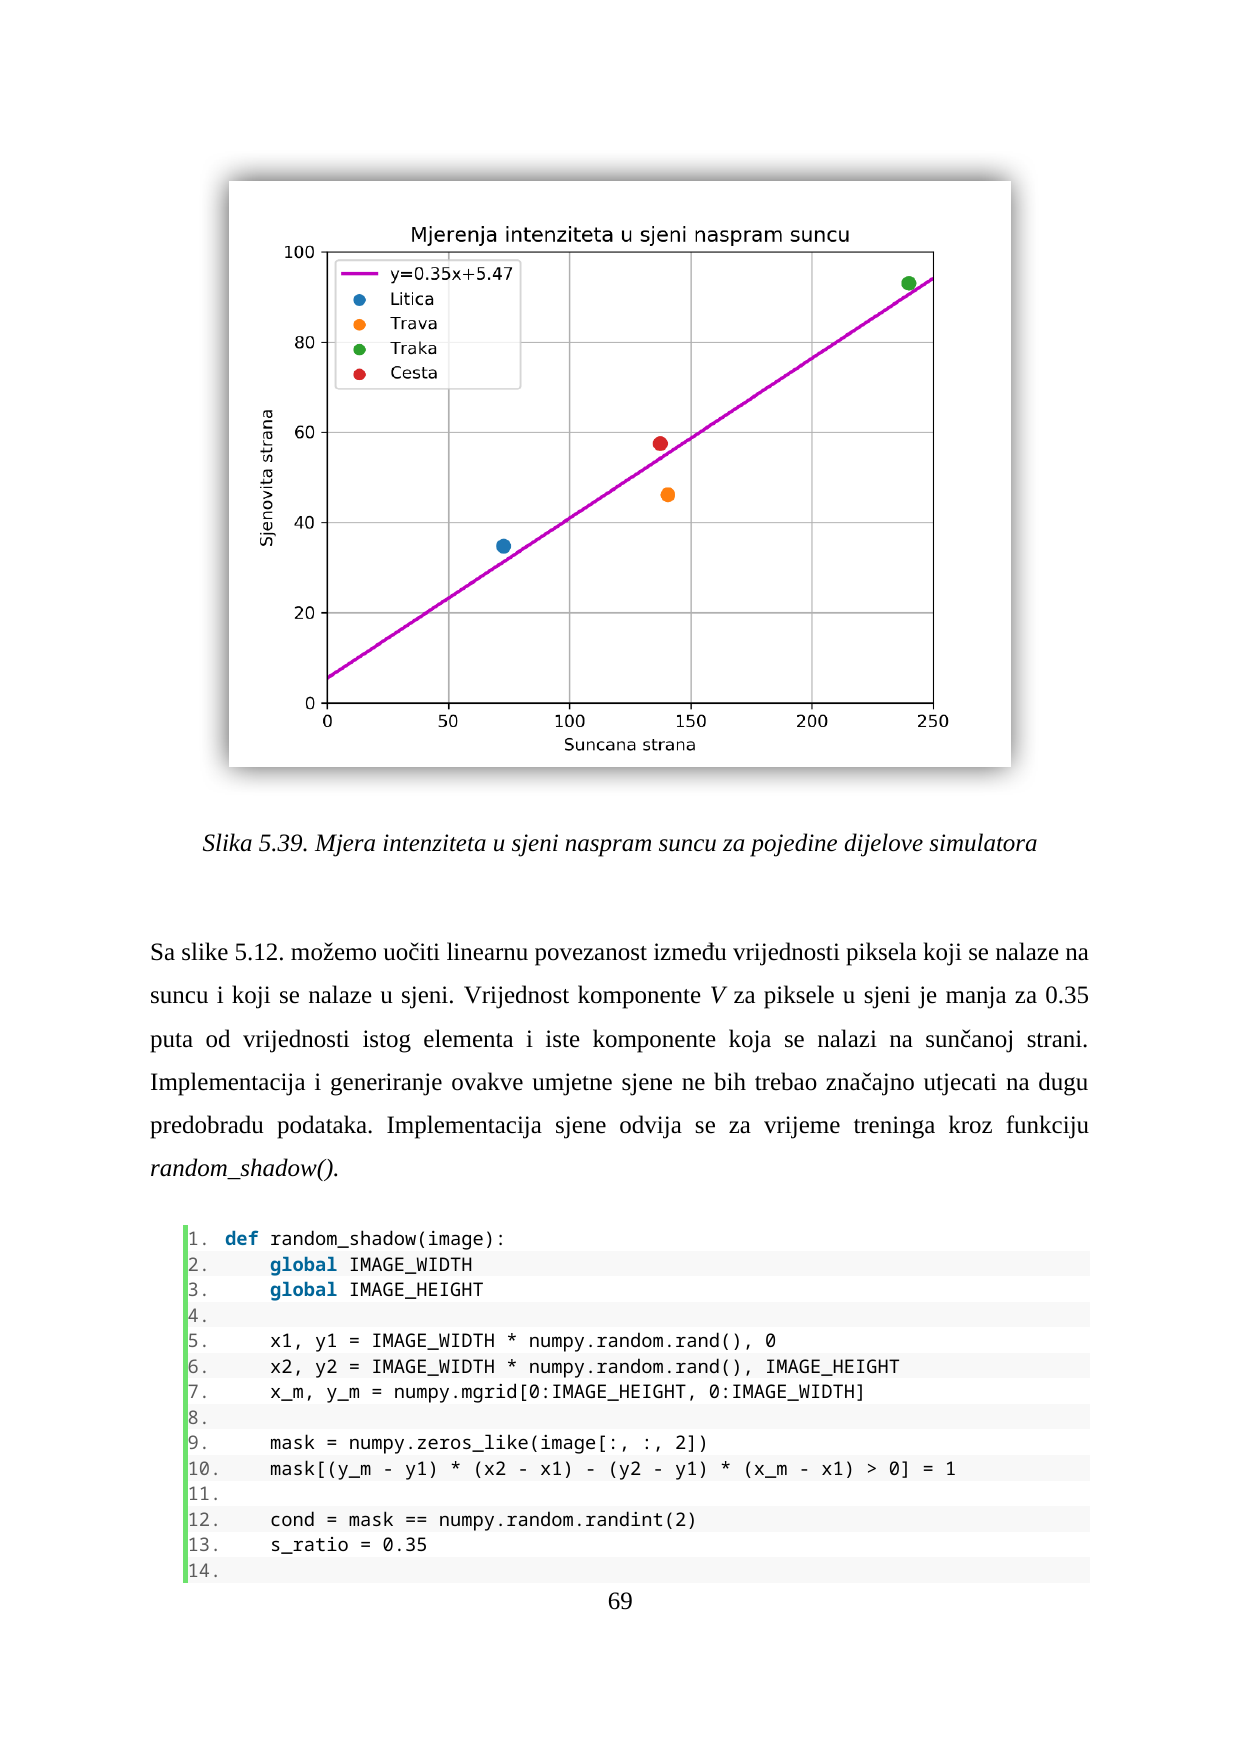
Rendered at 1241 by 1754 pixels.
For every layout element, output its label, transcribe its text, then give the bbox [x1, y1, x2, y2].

list mask[(y_m - y1) * (x2 - x1) - (y2 - y1) * (x_m - x1) > 0] = 1 [188, 1455, 1090, 1481]
picture [229, 181, 1011, 767]
list global IMAGE_HEIGHT [188, 1276, 1090, 1302]
list s_ratio = 0.35 [188, 1532, 1090, 1557]
list x1, y1 = IMAGE_WIDTH * numpy.random.rand(), 0 [188, 1327, 1090, 1353]
list mask = numpy.zeros_like(image[:, :, 2]) [188, 1429, 1090, 1455]
list x2, y2 = IMAGE_WIDTH * numpy.random.rand(), IMAGE_HEIGHT [188, 1353, 1090, 1378]
text Sa slike 5.12. možemo uočiti linearnu povezanost između vrijednosti piksela koji se nalaze na suncu i koji se nalaze u sjeni. Vrijednost komponente V za piksele u sjeni je manja za 0.35 puta od vrijednosti istog elementa i iste komponente koja se nalazi na sunčanoj strani. Implementacija i generiranje ovakve umjetne sjene ne bih trebao značajno utjecati na dugu predobradu podataka. Implementacija sjene odvija se za vrijeme treninga kroz funkciju random_shadow(). [150, 937, 1090, 1182]
list def random_shadow(image): [188, 1225, 1090, 1251]
list global IMAGE_WIDTH [188, 1251, 1090, 1276]
list cond = mask == numpy.random.randint(2) [188, 1506, 1090, 1532]
list x_m, y_m = numpy.mgrid[0:IMAGE_HEIGHT, 0:IMAGE_WIDTH] [188, 1378, 1090, 1404]
